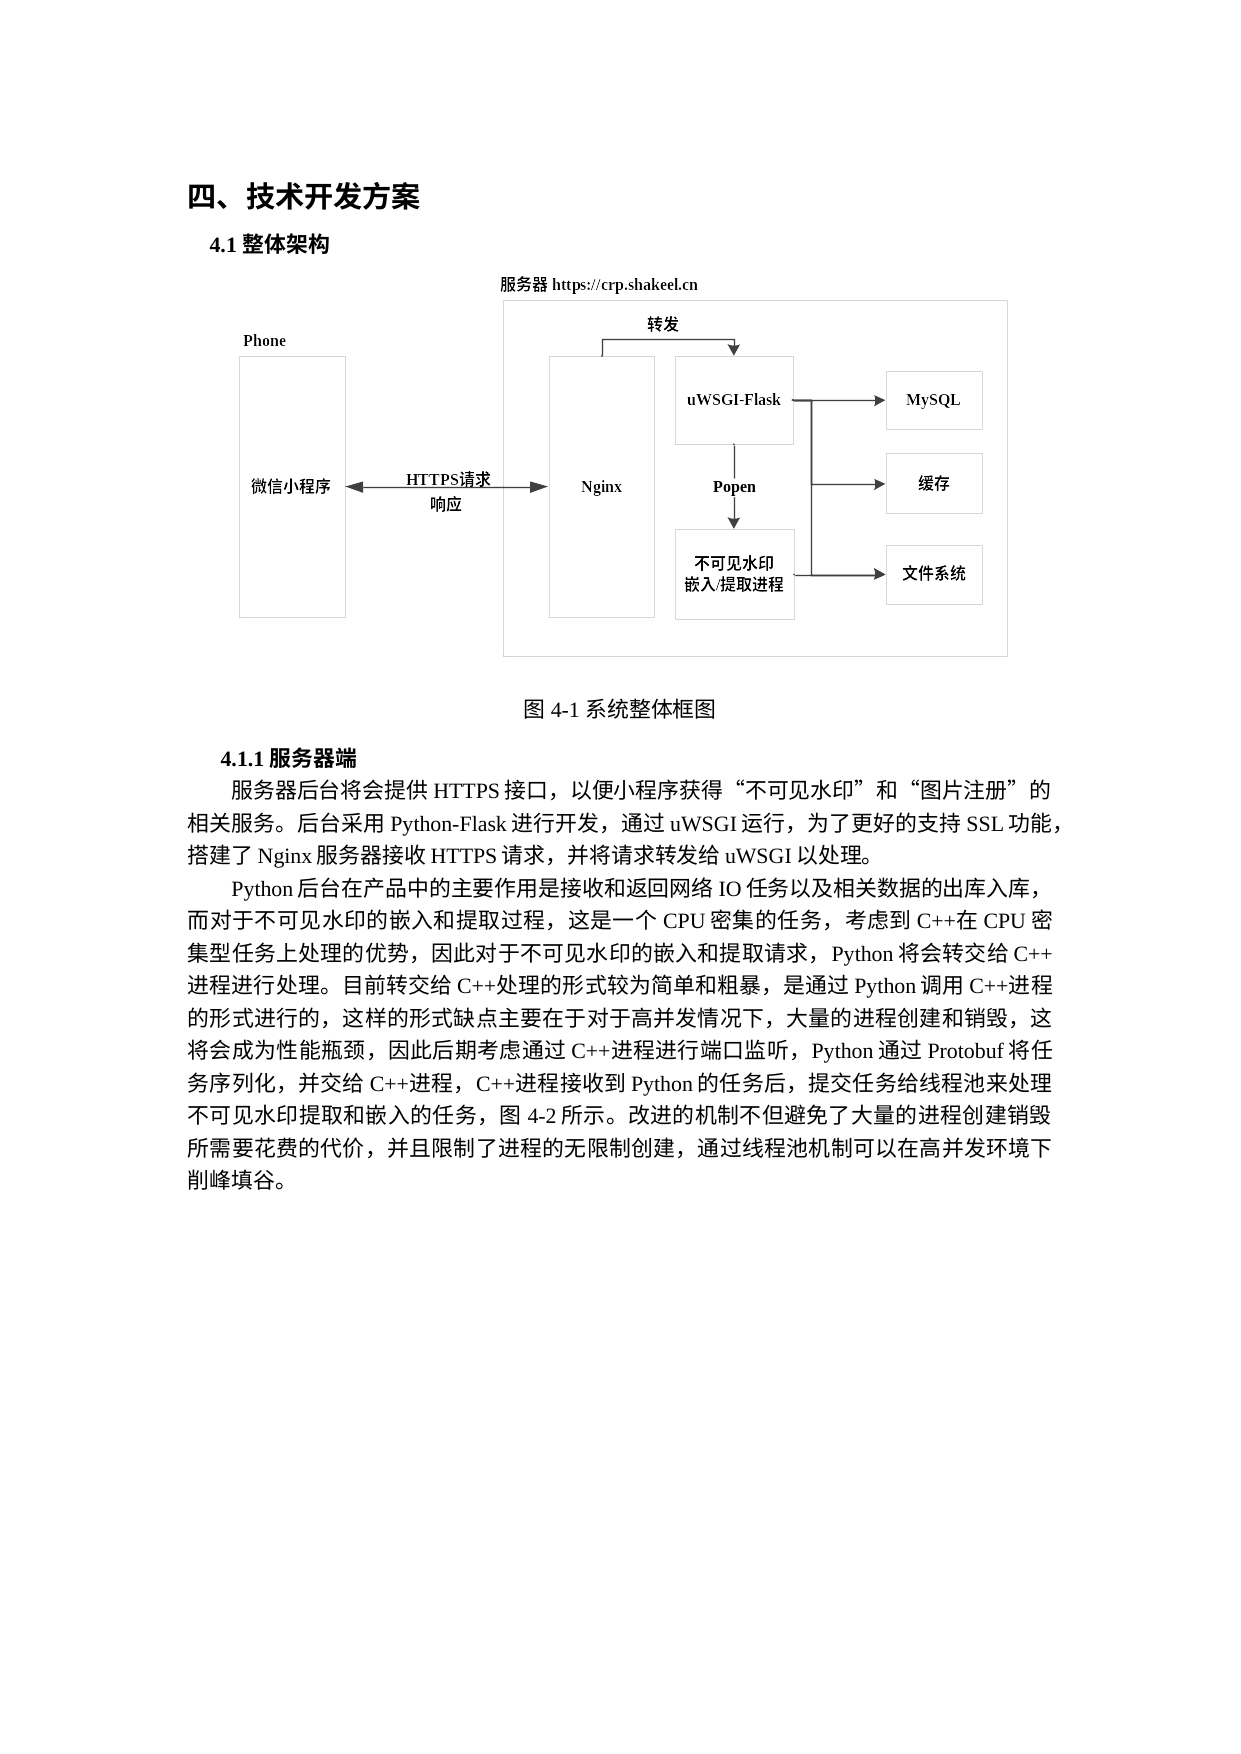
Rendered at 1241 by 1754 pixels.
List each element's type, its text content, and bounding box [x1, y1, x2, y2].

subtitle 四、技术开发方案 [187, 162, 1053, 227]
subtitle 4.1.1 服务器端 [220, 740, 1053, 773]
text 服务器后台将会提供HTTPS接口，以便小程序获得“不可见水印”和“图片注册”的相关服务。后台采用Python-Flask进行开发，通过uWSGI运行，为了更好的支持SSL功能，搭建了Nginx服务器接收HTTPS请求，并将请求转发给uWSGI以处理。 [187, 773, 1053, 870]
subtitle 4.1 整体架构 [209, 227, 1053, 259]
text 图 4-1 系统整体框图 [187, 691, 1053, 724]
text Python后台在产品中的主要作用是接收和返回网络IO任务以及相关数据的出库入库，而对于不可见水印的嵌入和提取过程，这是一个CPU密集的任务，考虑到C++在CPU密集型任务上处理的优势，因此对于不可见水印的嵌入和提取请求，Python将会转交给C++进程进行处理。目前转交给C++处理的形式较为简单和粗暴，是通过Python调用C++进程的形式进行的，这样的形式缺点主要在于对于高并发情况下，大量的进程创建和销毁，这将会成为性能瓶颈，因此后期考虑通过C++进程进行端口监听，Python通过Protobuf将任务序列化，并交给C++进程，C++进程接收到Python的任务后，提交任务给线程池来处理不可见水印提取和嵌入的任务，图4-2所示。改进的机制不但避免了大量的进程创建销毁所需要花费的代价，并且限制了进程的无限制创建，通过线程池机制可以在高并发环境下削峰填谷。 [187, 870, 1053, 1195]
